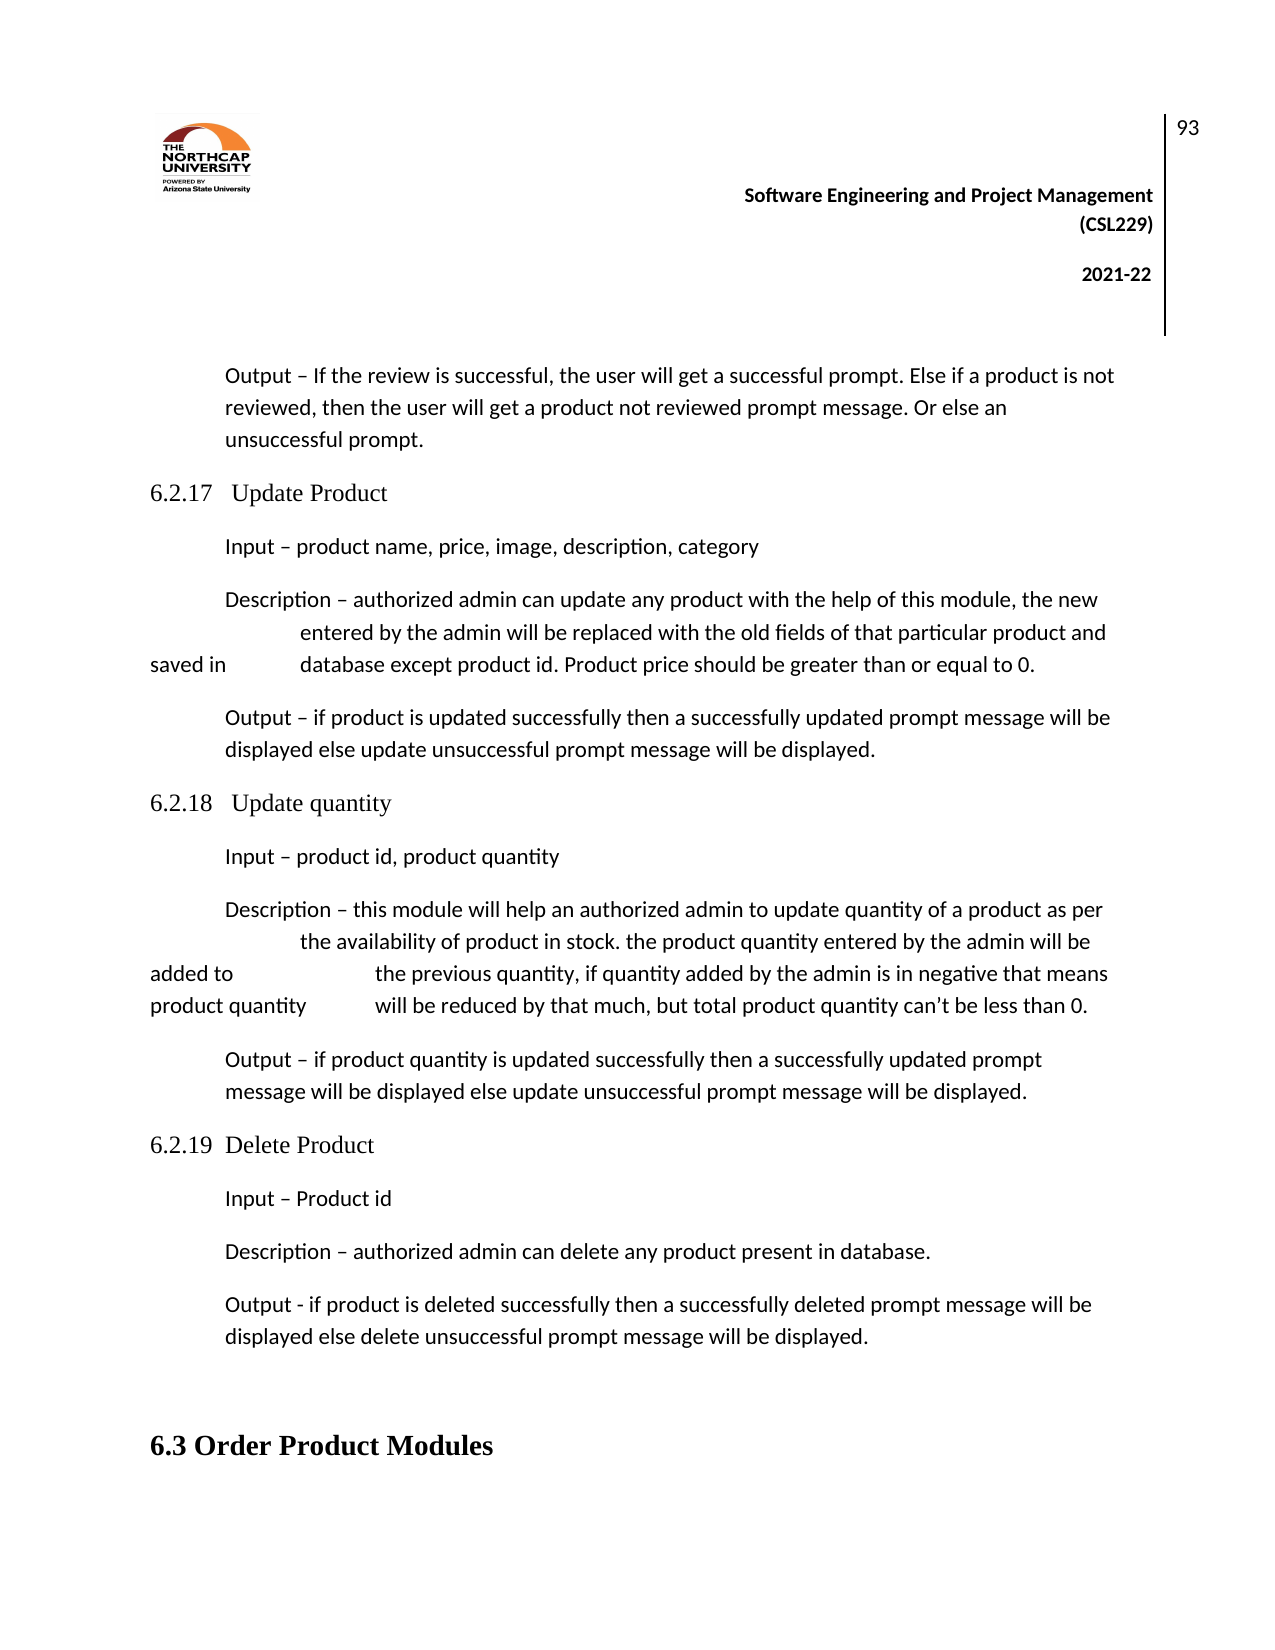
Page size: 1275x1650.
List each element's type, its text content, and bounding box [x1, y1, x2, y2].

text 6.2.18 Update quantity [150, 788, 1125, 817]
text Output – if product is updated successfully then a successfully updated prompt message will be displayed else update unsuccessful prompt message will be displayed. [225, 703, 1125, 763]
text Input – product id, product quantity [150, 842, 1125, 870]
text Description – authorized admin can update any product with the help of this module, the new entered by the admin will be replaced with the old fields of that particular product and saved in database except product id. Product price should be greater than or equal to 0. [150, 586, 1125, 678]
text Description – authorized admin can delete any product present in database. [150, 1237, 1125, 1265]
text 6.2.17 Update Product [150, 478, 1125, 507]
text Output – if product quantity is updated successfully then a successfully updated prompt message will be displayed else update unsuccessful prompt message will be displayed. [225, 1045, 1125, 1105]
text 6.2.19 Delete Product [150, 1130, 1125, 1159]
text Output – If the review is successful, the user will get a successful prompt. Else if a product is not reviewed, then the user will get a product not reviewed prompt message. Or else an unsuccessful prompt. [225, 361, 1125, 453]
text 6.3 Order Product Modules [150, 1428, 1125, 1462]
picture [155, 113, 260, 202]
text Input – Product id [150, 1184, 1125, 1212]
text Output - if product is deleted successfully then a successfully deleted prompt message will be displayed else delete unsuccessful prompt message will be displayed. [225, 1290, 1125, 1350]
text Input – product name, price, image, description, category [150, 532, 1125, 560]
text Description – this module will help an authorized admin to update quantity of a product as per the availability of product in stock. the product quantity entered by the admin will be added to the previous quantity, if quantity added by the admin is in negative that means product quantity will be reduced by that much, but total product quantity can’t be less than 0. [150, 895, 1125, 1020]
